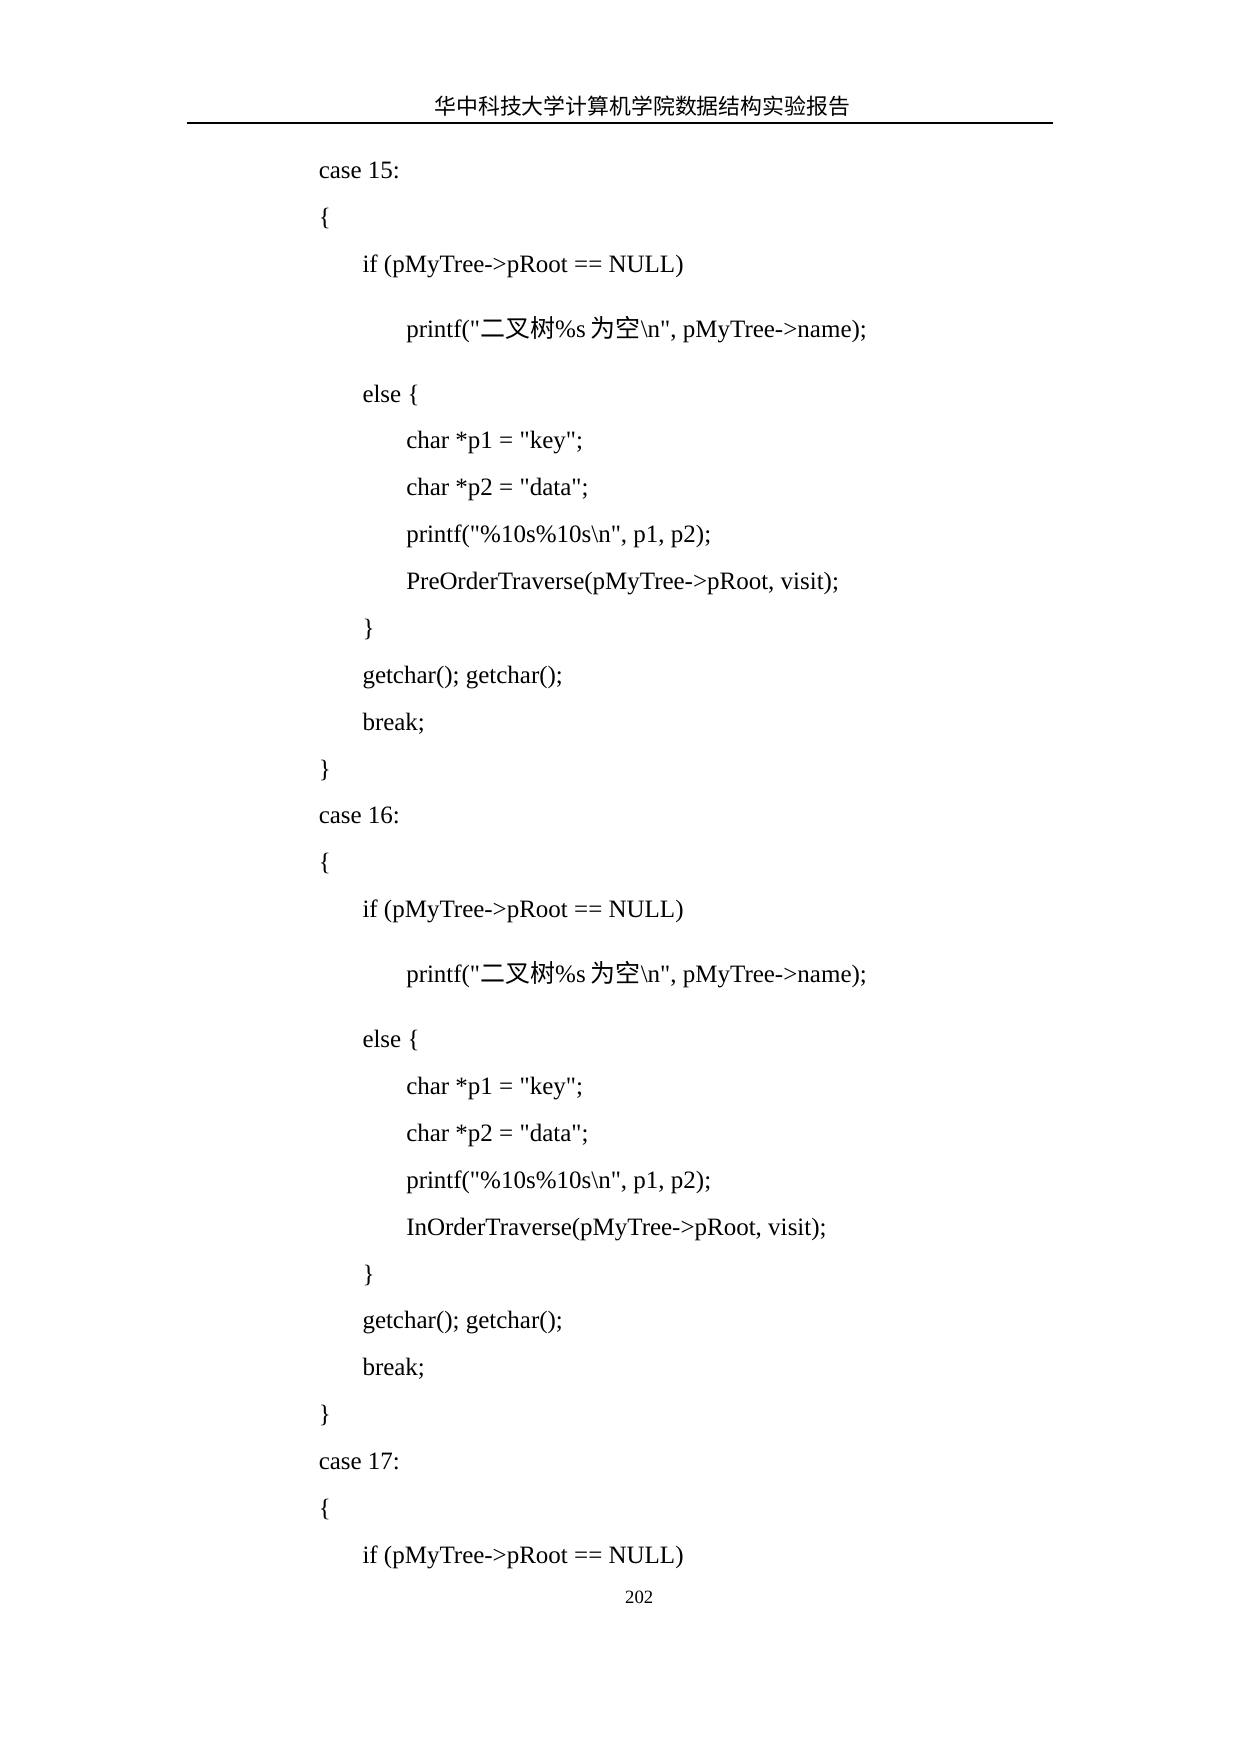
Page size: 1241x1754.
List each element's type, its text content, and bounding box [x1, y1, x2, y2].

text else { [187, 1022, 1053, 1055]
text { [187, 200, 1053, 232]
text getchar(); getchar(); [187, 1304, 1053, 1336]
text printf("%10s%10s\n", p1, p2); [187, 1163, 1053, 1196]
text printf("二叉树%s为空\n", pMyTree->name); [187, 939, 1053, 1004]
text char *p1 = "key"; [187, 1069, 1053, 1102]
text } [187, 1397, 1053, 1430]
text PreOrderTraverse(pMyTree->pRoot, visit); [187, 564, 1053, 597]
text printf("%10s%10s\n", p1, p2); [187, 517, 1053, 550]
text break; [187, 1351, 1053, 1383]
text case 16: [187, 799, 1053, 831]
text break; [187, 705, 1053, 737]
text case 15: [187, 153, 1053, 186]
text } [187, 1257, 1053, 1289]
text char *p2 = "data"; [187, 1116, 1053, 1149]
text case 17: [187, 1444, 1053, 1477]
text getchar(); getchar(); [187, 658, 1053, 691]
text if (pMyTree->pRoot == NULL) [187, 1538, 1053, 1571]
text InOrderTraverse(pMyTree->pRoot, visit); [187, 1210, 1053, 1242]
text else { [187, 377, 1053, 409]
text } [187, 752, 1053, 784]
text if (pMyTree->pRoot == NULL) [187, 247, 1053, 279]
text if (pMyTree->pRoot == NULL) [187, 892, 1053, 925]
text } [187, 611, 1053, 644]
text { [187, 1491, 1053, 1524]
text { [187, 846, 1053, 878]
text printf("二叉树%s为空\n", pMyTree->name); [187, 294, 1053, 359]
text char *p2 = "data"; [187, 471, 1053, 503]
text char *p1 = "key"; [187, 424, 1053, 456]
